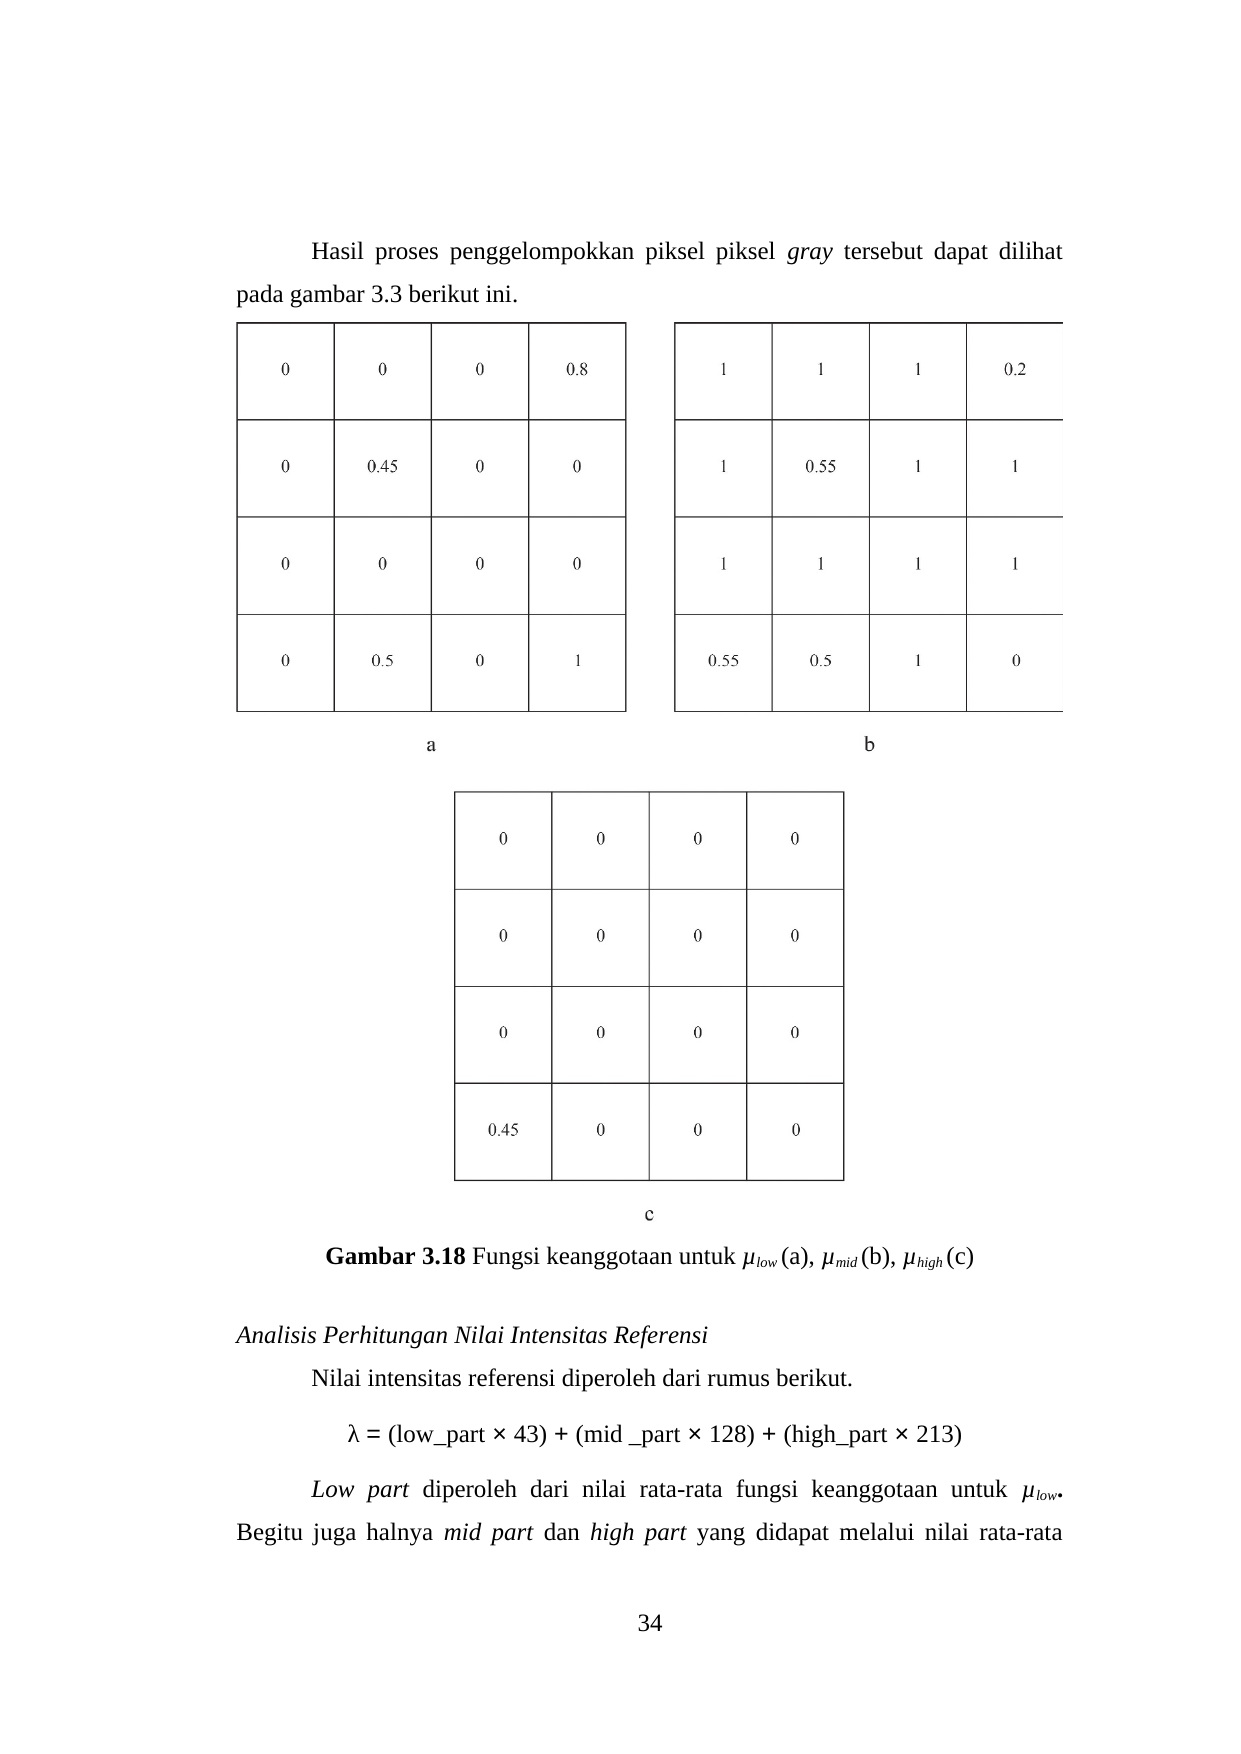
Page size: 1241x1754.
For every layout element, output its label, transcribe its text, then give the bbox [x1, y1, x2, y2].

text Nilai intensitas referensi diperoleh dari rumus berikut. [236, 1363, 1063, 1392]
picture [236, 322, 1063, 1227]
text λ = (low_part × 43) + (mid _part × 128) + (high_part × 213) [281, 1418, 1063, 1447]
text Analisis Perhitungan Nilai Intensitas Referensi [236, 1320, 1063, 1348]
text Hasil proses penggelompokkan piksel piksel gray tersebut dapat dilihat pada gambar 3.3 berikut ini. [236, 236, 1063, 308]
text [236, 1474, 1063, 1546]
